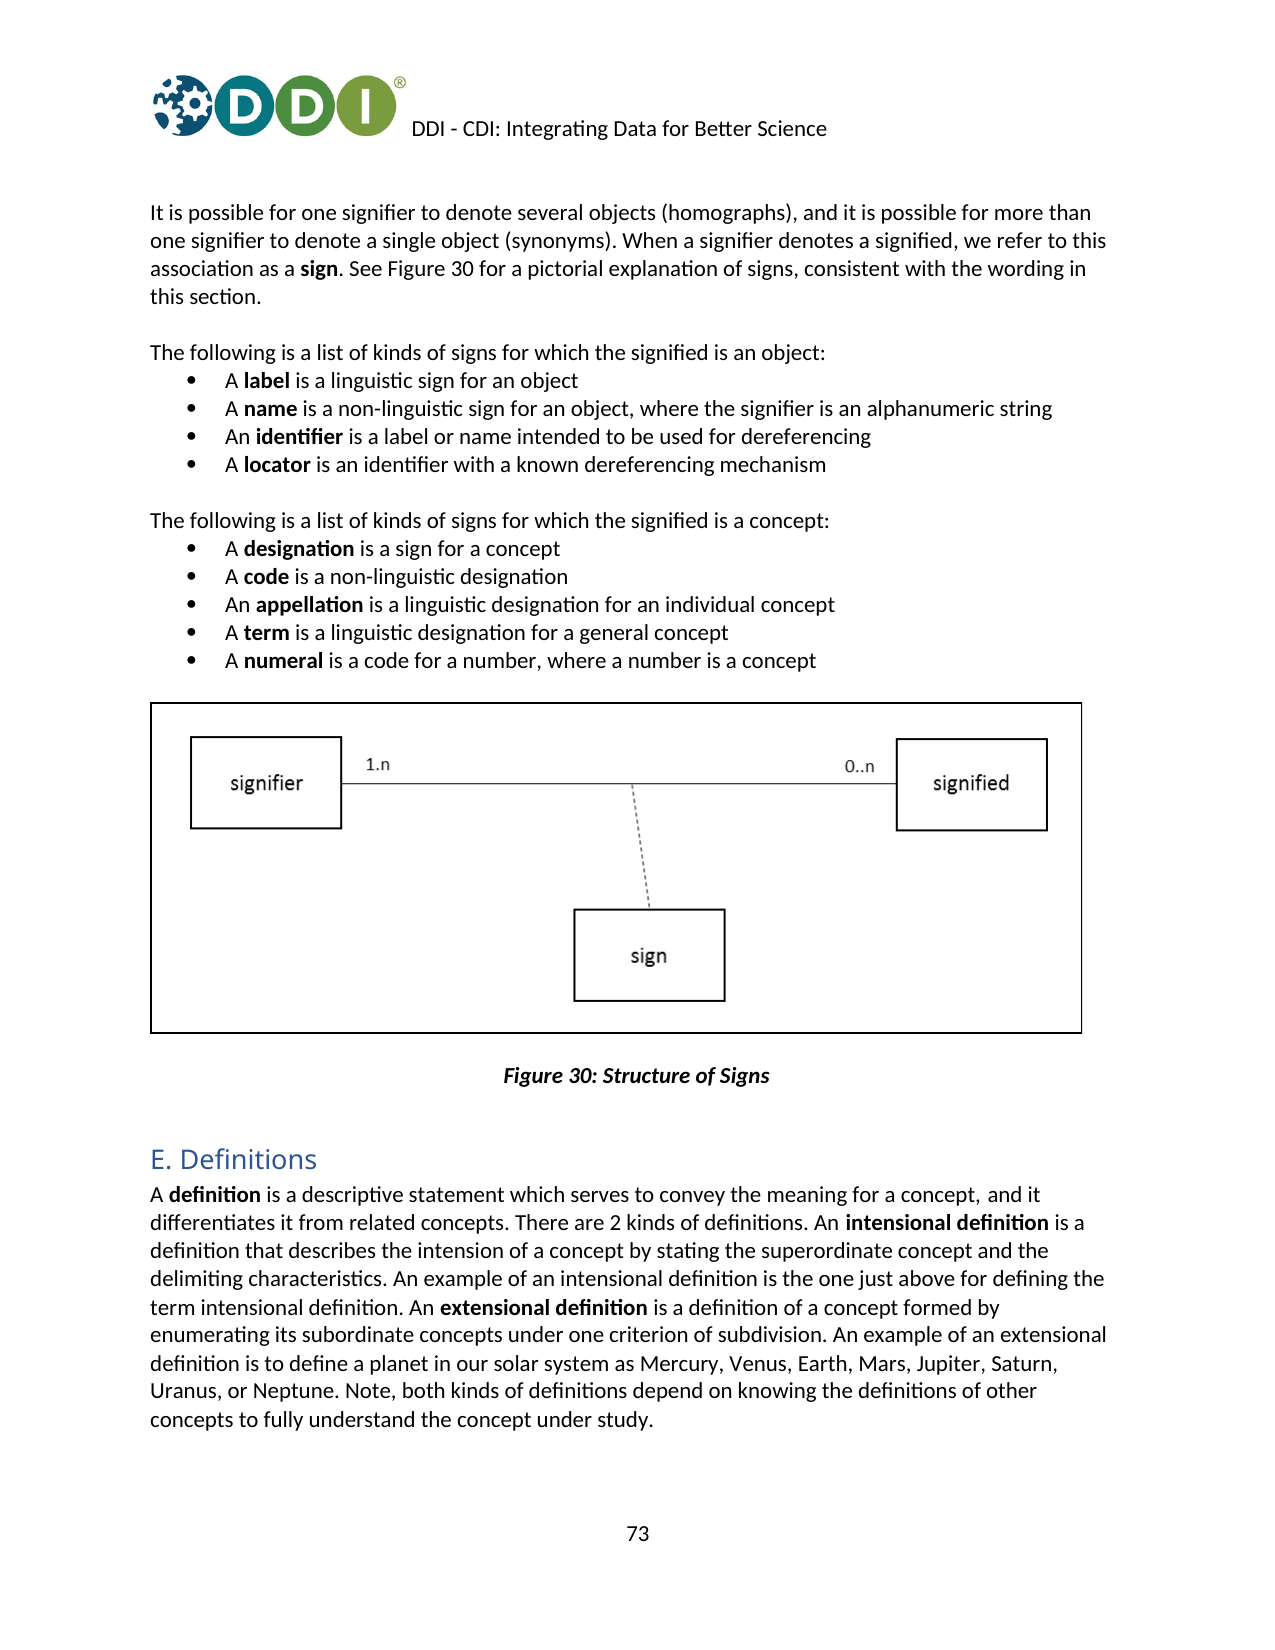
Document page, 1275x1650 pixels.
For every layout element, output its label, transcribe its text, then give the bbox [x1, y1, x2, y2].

list A locator is an identifier with a known dereferencing mechanism [187, 450, 1125, 478]
list A label is a linguistic sign for an object [187, 366, 1125, 394]
list An identifier is a label or name intended to be used for dereferencing [187, 422, 1125, 450]
list An appellation is a linguistic designation for an individual concept [187, 591, 1125, 618]
picture [150, 702, 1083, 1034]
text The following is a list of kinds of signs for which the signified is a concept: [150, 506, 1125, 534]
text The following is a list of kinds of signs for which the signified is an object: [150, 338, 1125, 366]
text Figure 30: Structure of Signs [150, 1062, 1125, 1090]
list A term is a linguistic designation for a general concept [187, 618, 1125, 647]
text A definition is a descriptive statement which serves to convey the meaning for a concept, and it differentiates it from related concepts. There are 2 kinds of definitions. An intensional definition is a definition that describes the intension of a concept by stating the superordinate concept and the delimiting characteristics. An example of an intensional definition is the one just above for defining the term intensional definition. An extensional definition is a definition of a concept formed by enumerating its subordinate concepts under one criterion of subdivision. An example of an extensional definition is to define a planet in our solar system as Mercury, Venus, Earth, Mars, Jupiter, Saturn, Uranus, or Neptune. Note, both kinds of definitions depend on knowing the definitions of other concepts to fully understand the concept under study. [150, 1181, 1125, 1433]
list A designation is a sign for a concept [187, 534, 1125, 562]
text It is possible for one signifier to denote several objects (homographs), and it is possible for more than one signifier to denote a single object (synonyms). When a signifier denotes a signified, we refer to this association as a sign. See Figure 30 for a pictorial explanation of signs, consistent with the wording in this section. [150, 198, 1125, 310]
list A numeral is a code for a number, where a number is a concept [187, 647, 1125, 674]
picture [150, 75, 407, 137]
list A name is a non-linguistic sign for an object, where the signifier is an alphanumeric string [187, 394, 1125, 422]
subtitle E. Definitions [150, 1141, 1125, 1178]
list A code is a non-linguistic designation [187, 562, 1125, 591]
